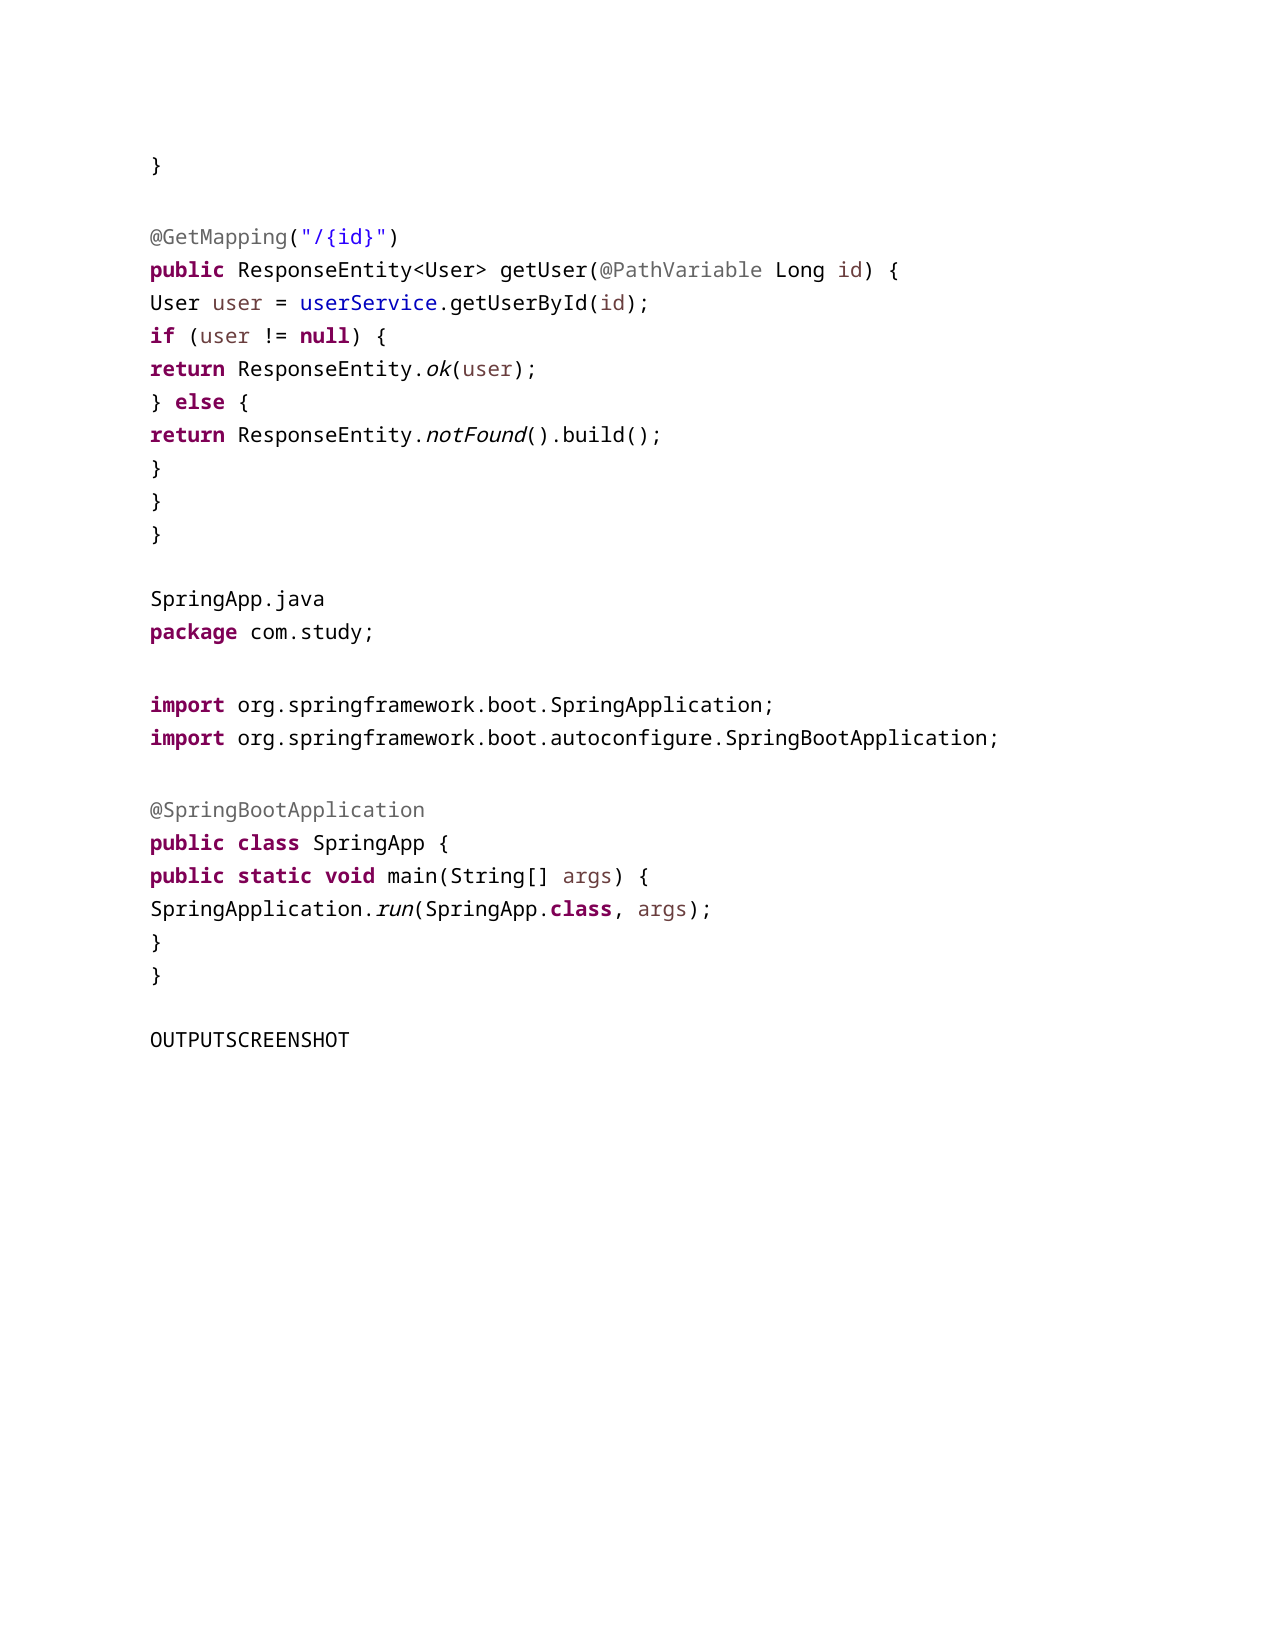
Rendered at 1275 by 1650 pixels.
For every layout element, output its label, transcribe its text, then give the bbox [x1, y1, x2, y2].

text import org.springframework.boot.autoconfigure.SpringBootApplication; [150, 723, 1125, 751]
text } else { [150, 387, 1125, 415]
text public static void main(String[] args) { [150, 861, 1125, 889]
text package com.study; [150, 617, 1125, 646]
text public ResponseEntity<User> getUser(@PathVariable Long id) { [150, 255, 1125, 284]
text return ResponseEntity.notFound().build(); [150, 420, 1125, 448]
text SpringApplication.run(SpringApp.class, args); [150, 894, 1125, 922]
text @SpringBootApplication [150, 795, 1125, 823]
text return ResponseEntity.ok(user); [150, 354, 1125, 382]
text User user = userService.getUserById(id); [150, 288, 1125, 317]
text @GetMapping("/{id}") [150, 222, 1125, 251]
text public class SpringApp { [150, 828, 1125, 856]
text SpringApp.java [150, 584, 1125, 613]
text } [150, 486, 1125, 514]
text if (user != null) { [150, 321, 1125, 349]
text } [150, 453, 1125, 481]
text } [150, 927, 1125, 955]
text OUTPUTSCREENSHOT [150, 1026, 1125, 1054]
text } [150, 519, 1125, 547]
text import org.springframework.boot.SpringApplication; [150, 690, 1125, 718]
text } [150, 960, 1125, 988]
text } [150, 150, 1125, 178]
